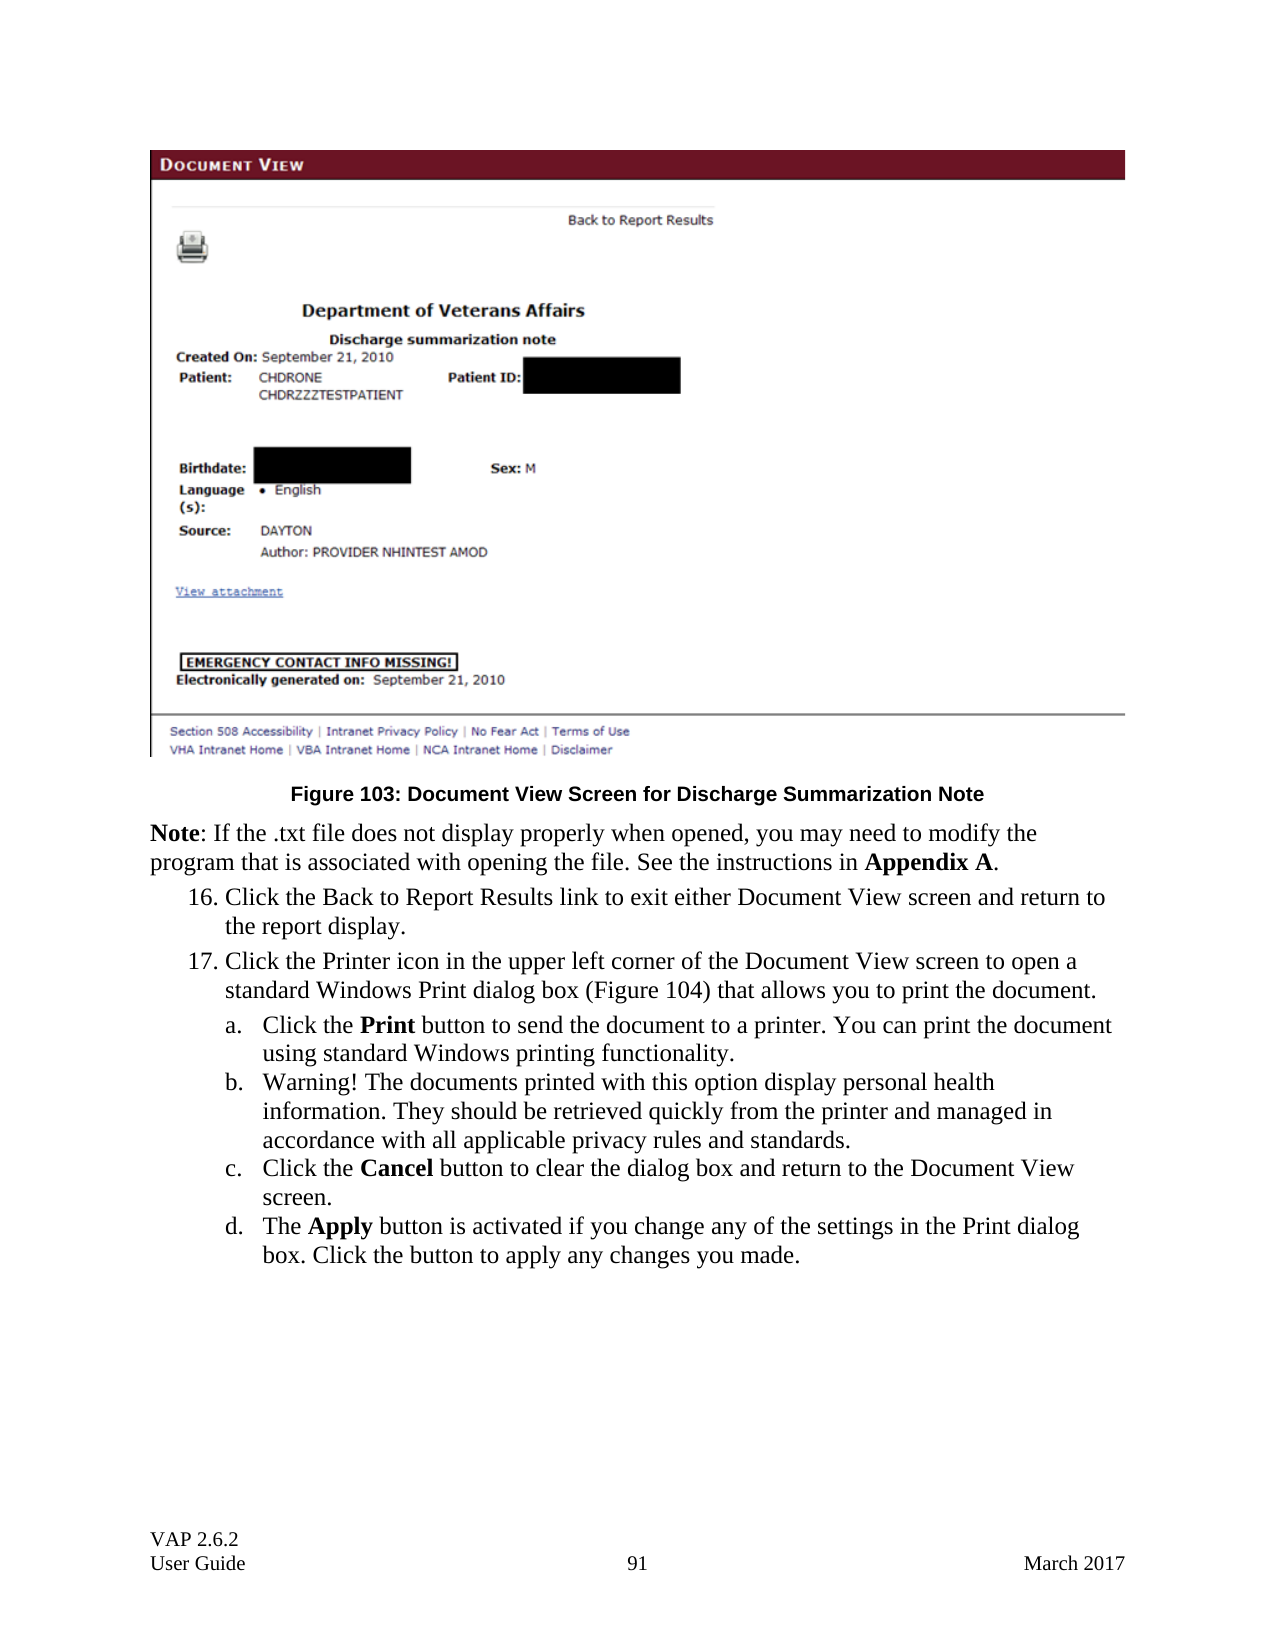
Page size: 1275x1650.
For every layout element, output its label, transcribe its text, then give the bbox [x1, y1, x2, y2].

text Warning! The documents printed with this option display personal health information. They should be retrieved quickly from the printer and managed in accordance with all applicable privacy rules and standards. [225, 1067, 1125, 1153]
text Figure 103: Document View Screen for Discharge Summarization Note [150, 782, 1125, 806]
text Note: If the .txt file does not display properly when opened, you may need to modify the program that is associated with opening the file. See the instructions in Appendix A. [150, 818, 1125, 876]
text Click the Back to Report Results link to exit either Document View screen and return to the report display. [187, 882, 1125, 940]
text Click the Printer icon in the upper left corner of the Document View screen to open a standard Windows Print dialog box (Figure 104) that allows you to print the document. [187, 946, 1125, 1003]
picture [150, 150, 1125, 757]
text Click the Cancel button to clear the dialog box and return to the Document View screen. [225, 1153, 1125, 1211]
text The Apply button is activated if you change any of the settings in the Print dialog box. Click the button to apply any changes you made. [225, 1211, 1125, 1268]
list Click the Print button to send the document to a printer. You can print the document using standard Windows printing functionality. [225, 1010, 1125, 1067]
